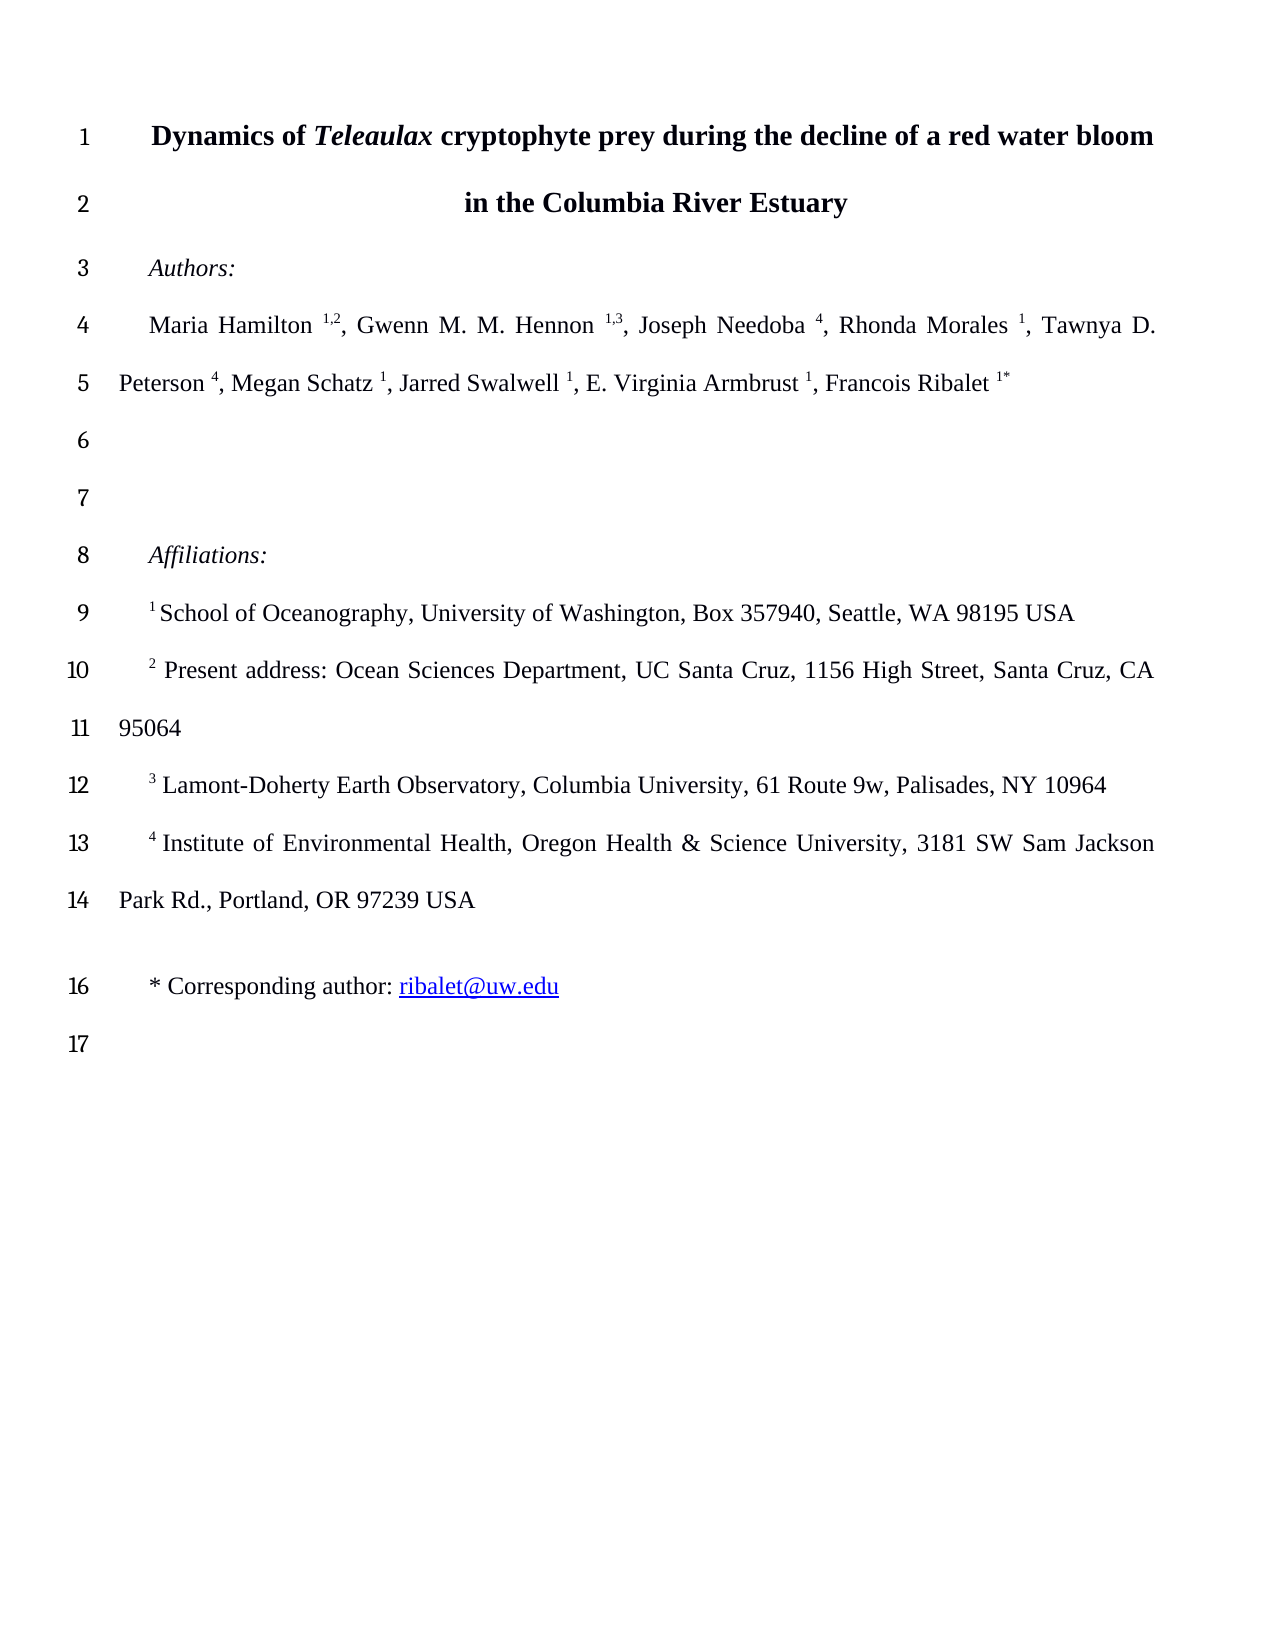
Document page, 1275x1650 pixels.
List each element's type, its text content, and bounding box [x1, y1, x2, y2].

text Affiliations: [118, 540, 1156, 569]
text 4 Institute of Environmental Health, Oregon Health & Science University, 3181 SW Sam Jackson Park Rd., Portland, OR 97239 USA [118, 828, 1156, 914]
text 1 School of Oceanography, University of Washington, Box 357940, Seattle, WA 98195 USA [118, 598, 1156, 626]
text Dynamics of Teleaulax cryptophyte prey during the decline of a red water bloom [118, 118, 1156, 152]
text in the Columbia River Estuary [118, 186, 1156, 219]
text * Corresponding author: ribalet@uw.edu [148, 971, 1156, 1000]
text Maria Hamilton 1,2, Gwenn M. M. Hennon 1,3, Joseph Needoba 4, Rhonda Morales 1, Tawnya D. Peterson 4, Megan Schatz 1, Jarred Swalwell 1, E. Virginia Armbrust 1, Francois Ribalet 1* [118, 310, 1156, 396]
text 2 Present address: Ocean Sciences Department, UC Santa Cruz, 1156 High Street, Santa Cruz, CA 95064 [118, 655, 1156, 741]
text 3 Lamont-Doherty Earth Observatory, Columbia University, 61 Route 9w, Palisades, NY 10964 [118, 770, 1156, 799]
text Authors: [118, 253, 1156, 281]
